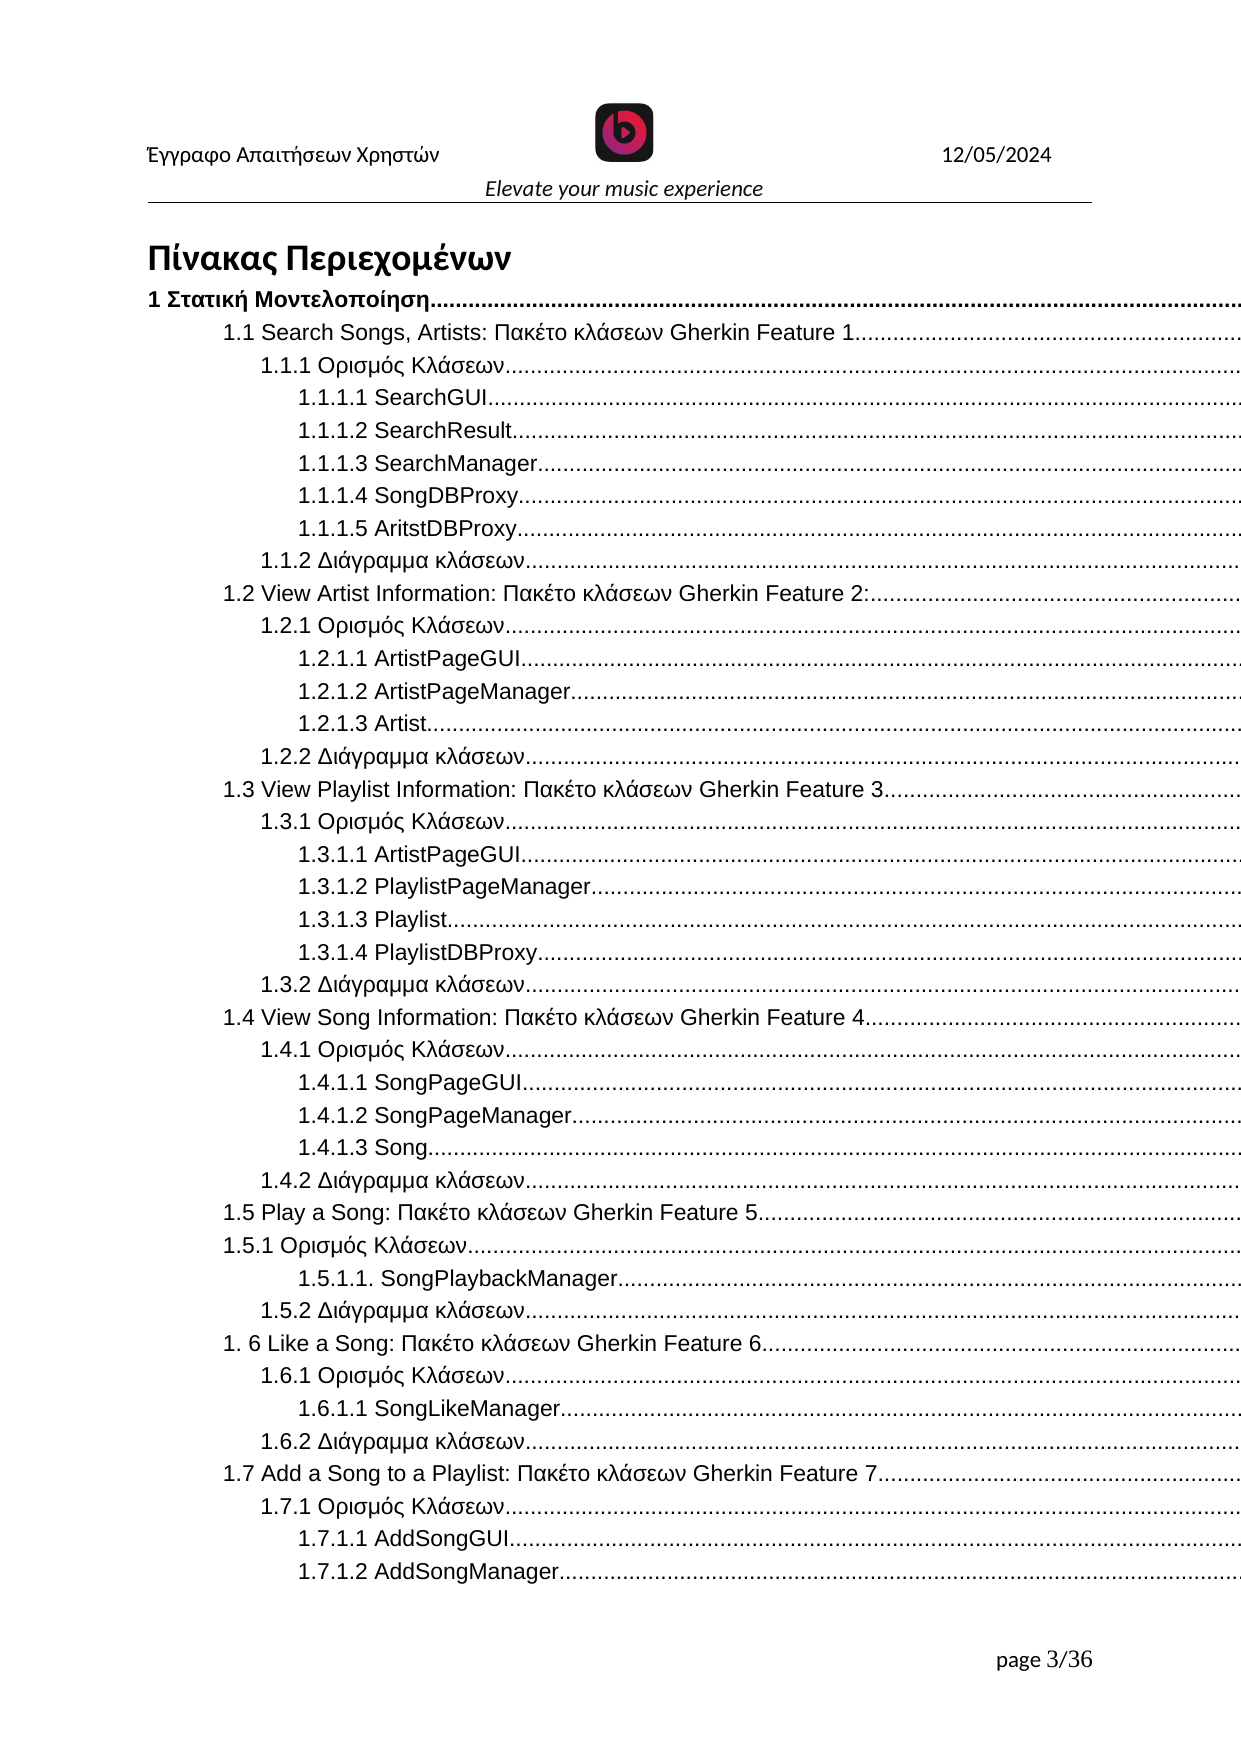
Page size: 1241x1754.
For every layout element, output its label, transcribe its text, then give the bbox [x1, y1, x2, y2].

text Πίνακας Περιεχομένων [148, 234, 1092, 280]
picture [595, 103, 654, 163]
